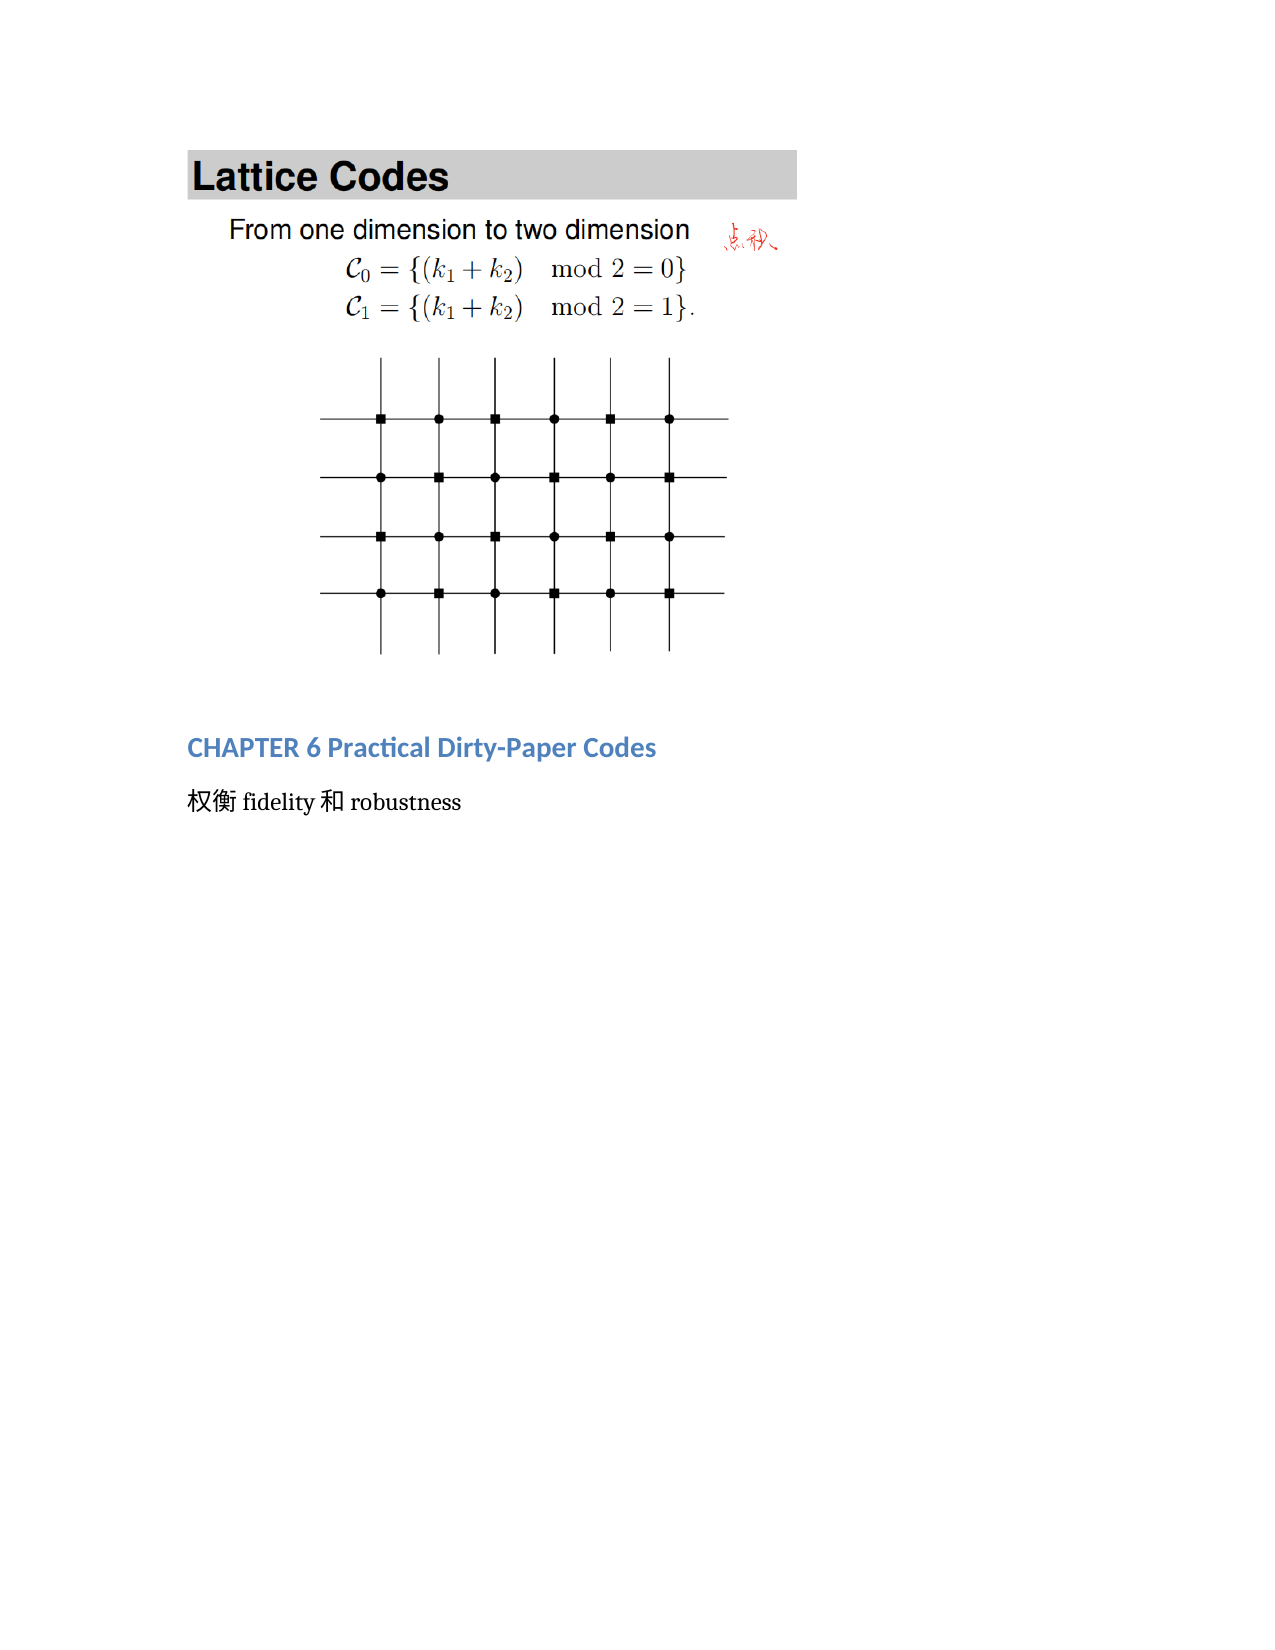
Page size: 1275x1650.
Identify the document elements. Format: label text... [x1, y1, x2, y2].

picture [187, 150, 797, 659]
text 权衡fidelity和robustness [187, 783, 1087, 817]
subtitle CHAPTER 6 Practical Dirty-Paper Codes [187, 729, 1087, 764]
